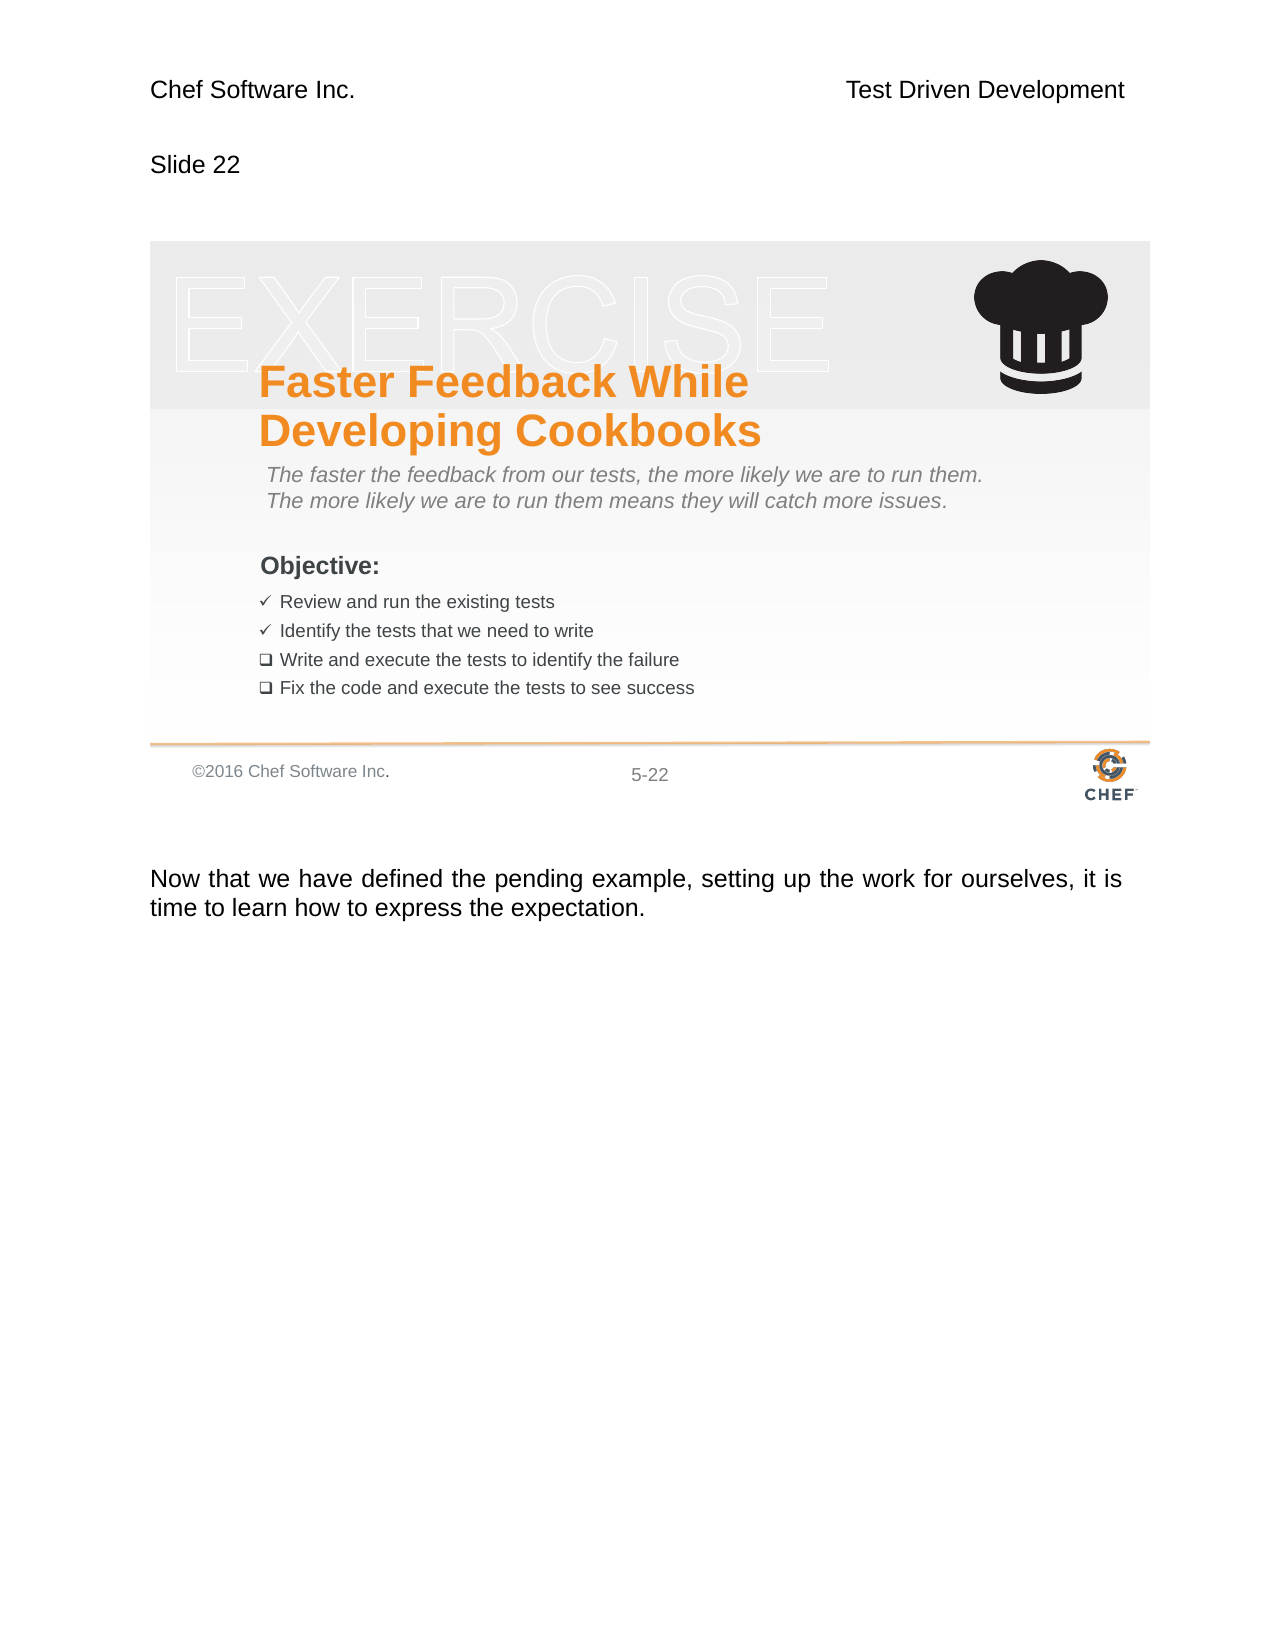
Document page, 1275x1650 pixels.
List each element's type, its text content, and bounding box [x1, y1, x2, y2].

text Now that we have defined the pending example, setting up the work for ourselves, it is time to learn how to express the expectation. [150, 864, 1125, 921]
text Slide 22 [150, 150, 1125, 179]
